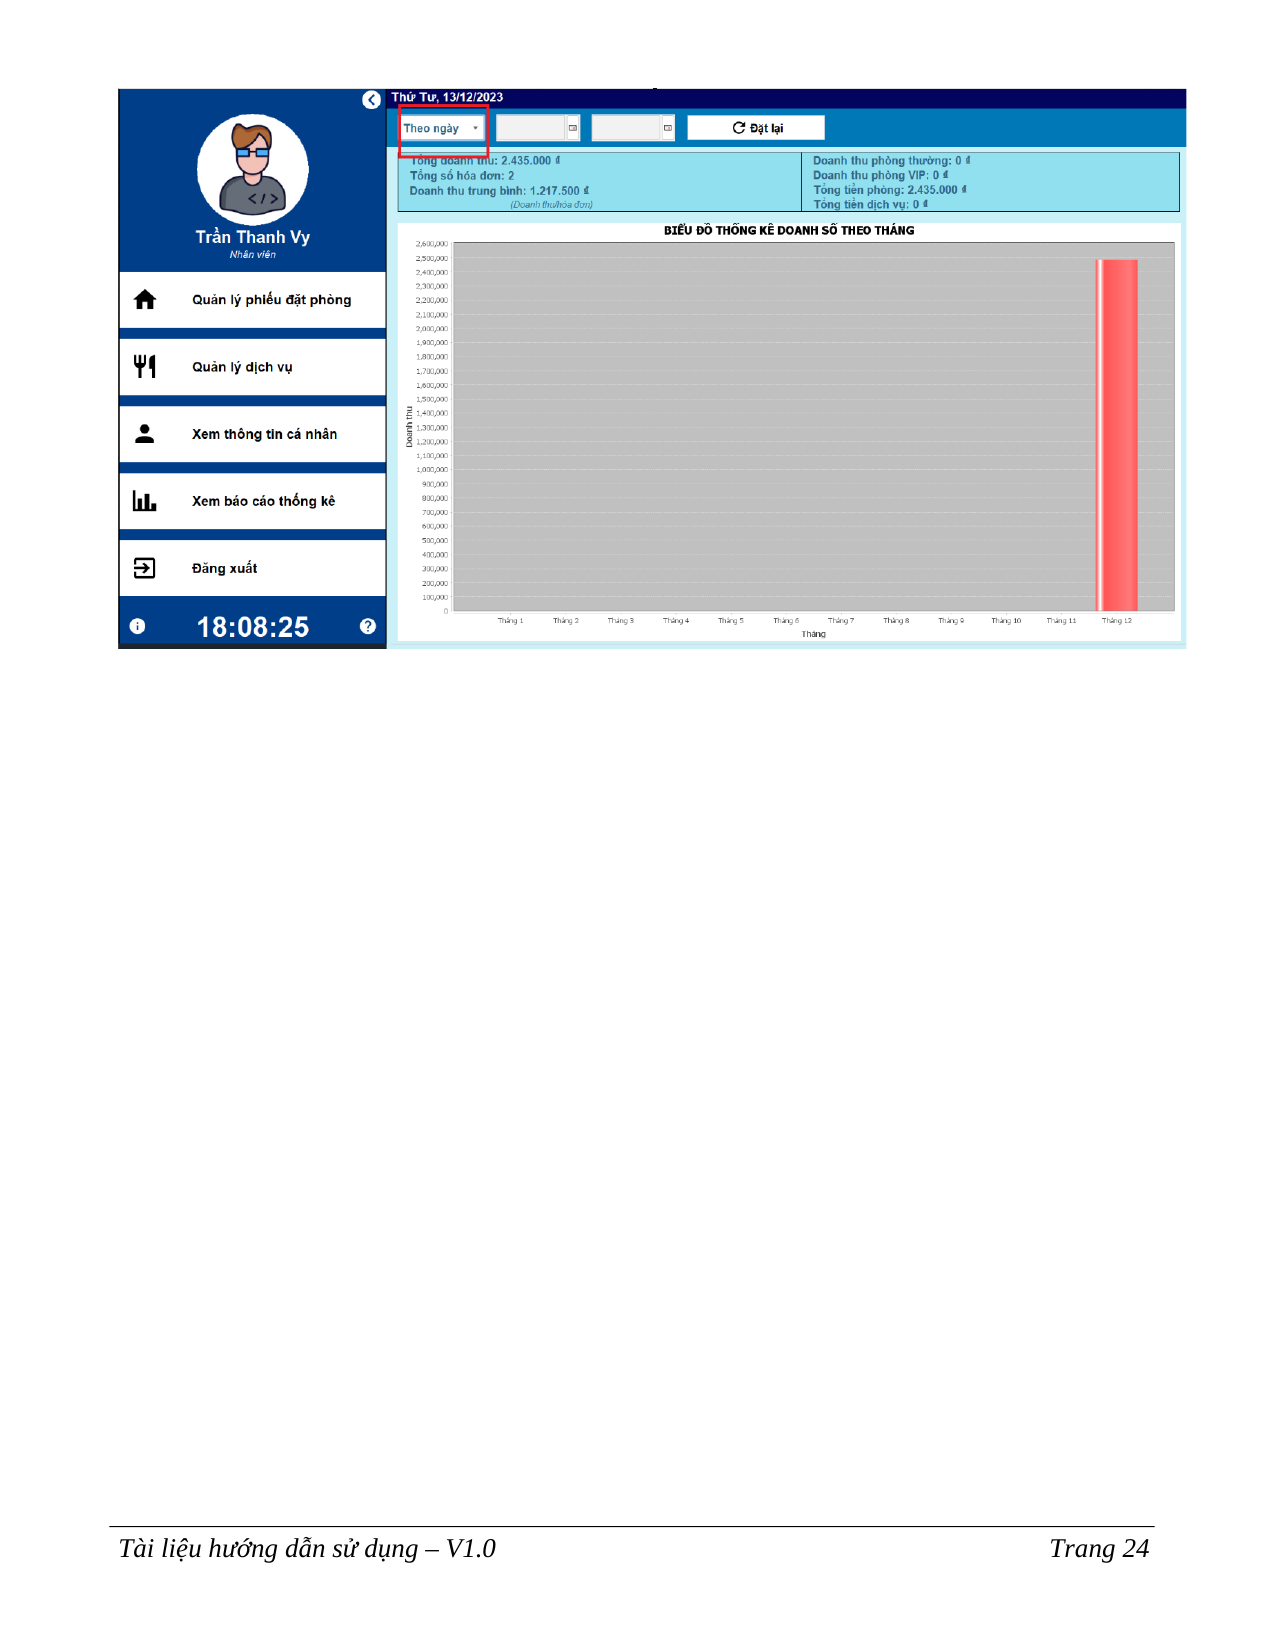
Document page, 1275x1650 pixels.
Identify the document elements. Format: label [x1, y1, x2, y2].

picture [118, 88, 1187, 649]
picture [688, 116, 824, 139]
picture [497, 115, 580, 141]
picture [592, 115, 674, 141]
